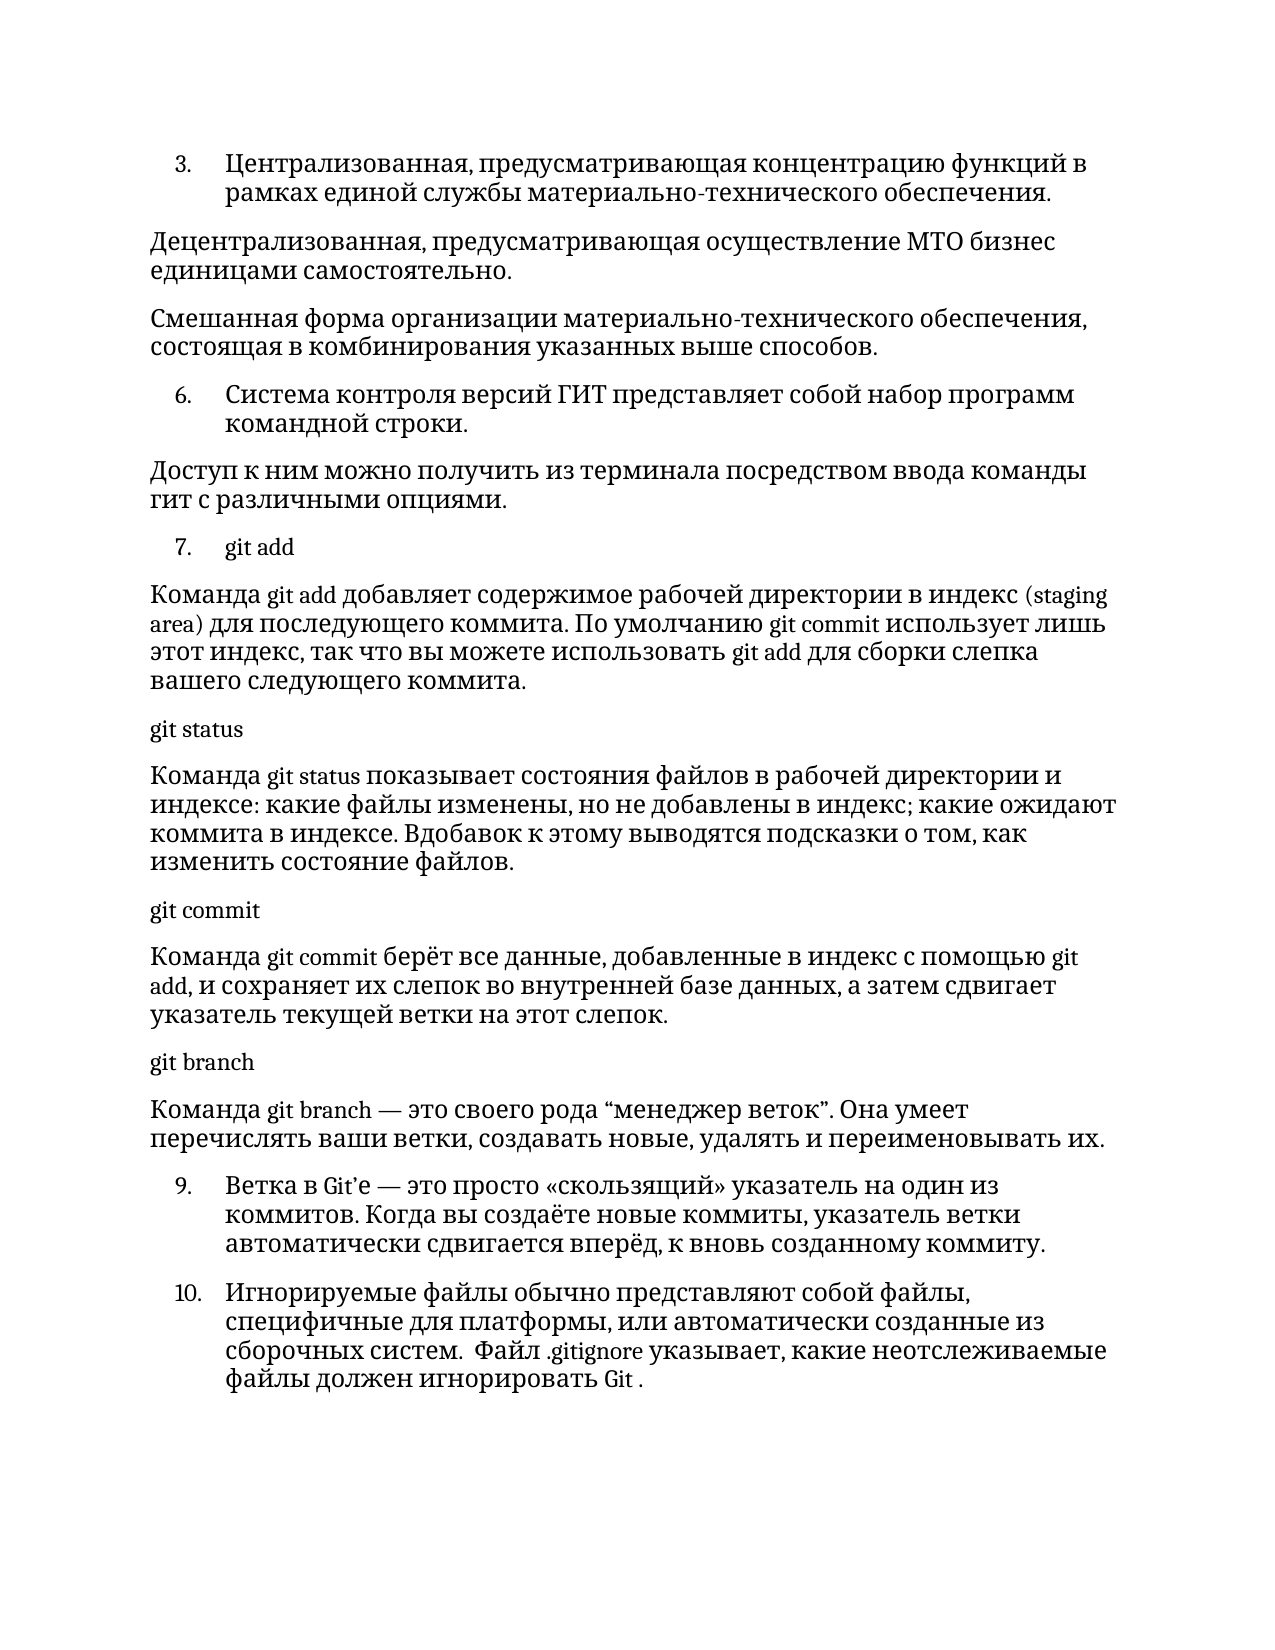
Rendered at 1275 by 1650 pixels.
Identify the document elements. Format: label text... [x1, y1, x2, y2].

list Система контроля версий ГИТ представляет собой набор программ командной строки. [175, 381, 1125, 438]
text git status [150, 714, 1125, 743]
list Централизованная, предусматривающая концентрацию функций в рамках единой службы материально-технического обеспечения. [175, 150, 1125, 207]
text Доступ к ним можно получить из терминала посредством ввода команды гит с различными опциями. [150, 457, 1125, 514]
text Команда git status показывает состояния файлов в рабочей директории и индексе: какие файлы изменены, но не добавлены в индекс; какие ожидают коммита в индексе. Вдобавок к этому выводятся подсказки о том, как изменить состояние файлов. [150, 762, 1125, 877]
text git commit [150, 896, 1125, 924]
list Игнорируемые файлы обычно представляют собой файлы, специфичные для платформы, или автоматически созданные из сборочных систем. Файл .gitignore указывает, какие неотслеживаемые файлы должен игнорировать Git . [175, 1279, 1125, 1394]
text Смешанная форма организации материально-технического обеспечения, состоящая в комбинирования указанных выше способов. [150, 304, 1125, 362]
list git add [175, 533, 1125, 562]
text Децентрализованная, предусматривающая осуществление МТО бизнес единицами самостоятельно. [150, 228, 1125, 286]
list Ветка в Git’е — это просто «скользящий» указатель на один из коммитов. Когда вы создаёте новые коммиты, указатель ветки автоматически сдвигается вперёд, к вновь созданному коммиту. [175, 1172, 1125, 1258]
text Команда git add добавляет содержимое рабочей директории в индекс (staging area) для последующего коммита. По умолчанию git commit использует лишь этот индекс, так что вы можете использовать git add для сборки слепка вашего следующего коммита. [150, 581, 1125, 696]
text Команда git commit берёт все данные, добавленные в индекс с помощью git add, и сохраняет их слепок во внутренней базе данных, а затем сдвигает указатель текущей ветки на этот слепок. [150, 943, 1125, 1029]
text Команда git branch — это своего рода “менеджер веток”. Она умеет перечислять ваши ветки, создавать новые, удалять и переименовывать их. [150, 1096, 1125, 1153]
text git branch [150, 1048, 1125, 1077]
